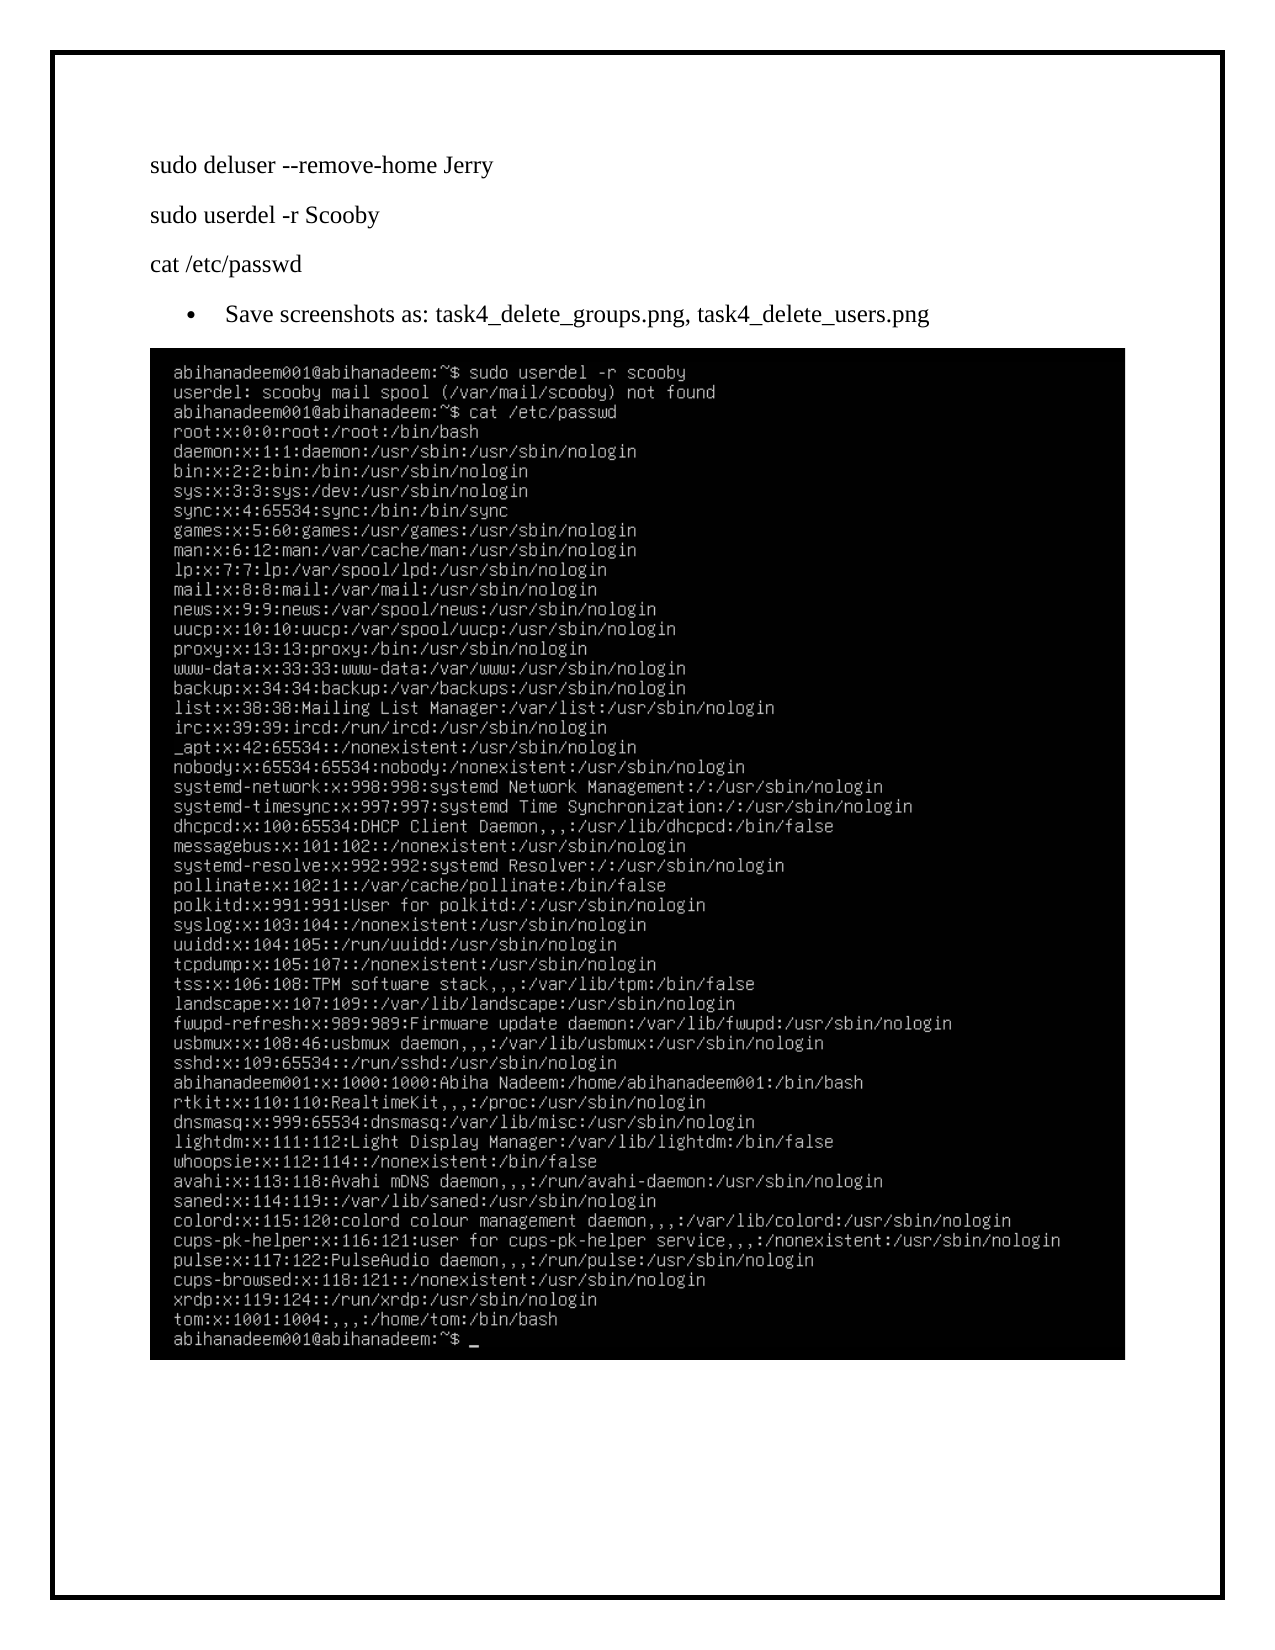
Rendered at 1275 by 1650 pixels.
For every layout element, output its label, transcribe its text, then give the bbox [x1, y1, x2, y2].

text sudo userdel -r Scooby [150, 200, 1125, 228]
picture [150, 348, 1125, 1360]
text sudo deluser --remove-home Jerry [150, 150, 1125, 179]
list Save screenshots as: task4_delete_groups.png, task4_delete_users.png [187, 299, 1125, 328]
text cat /etc/passwd [150, 249, 1125, 278]
